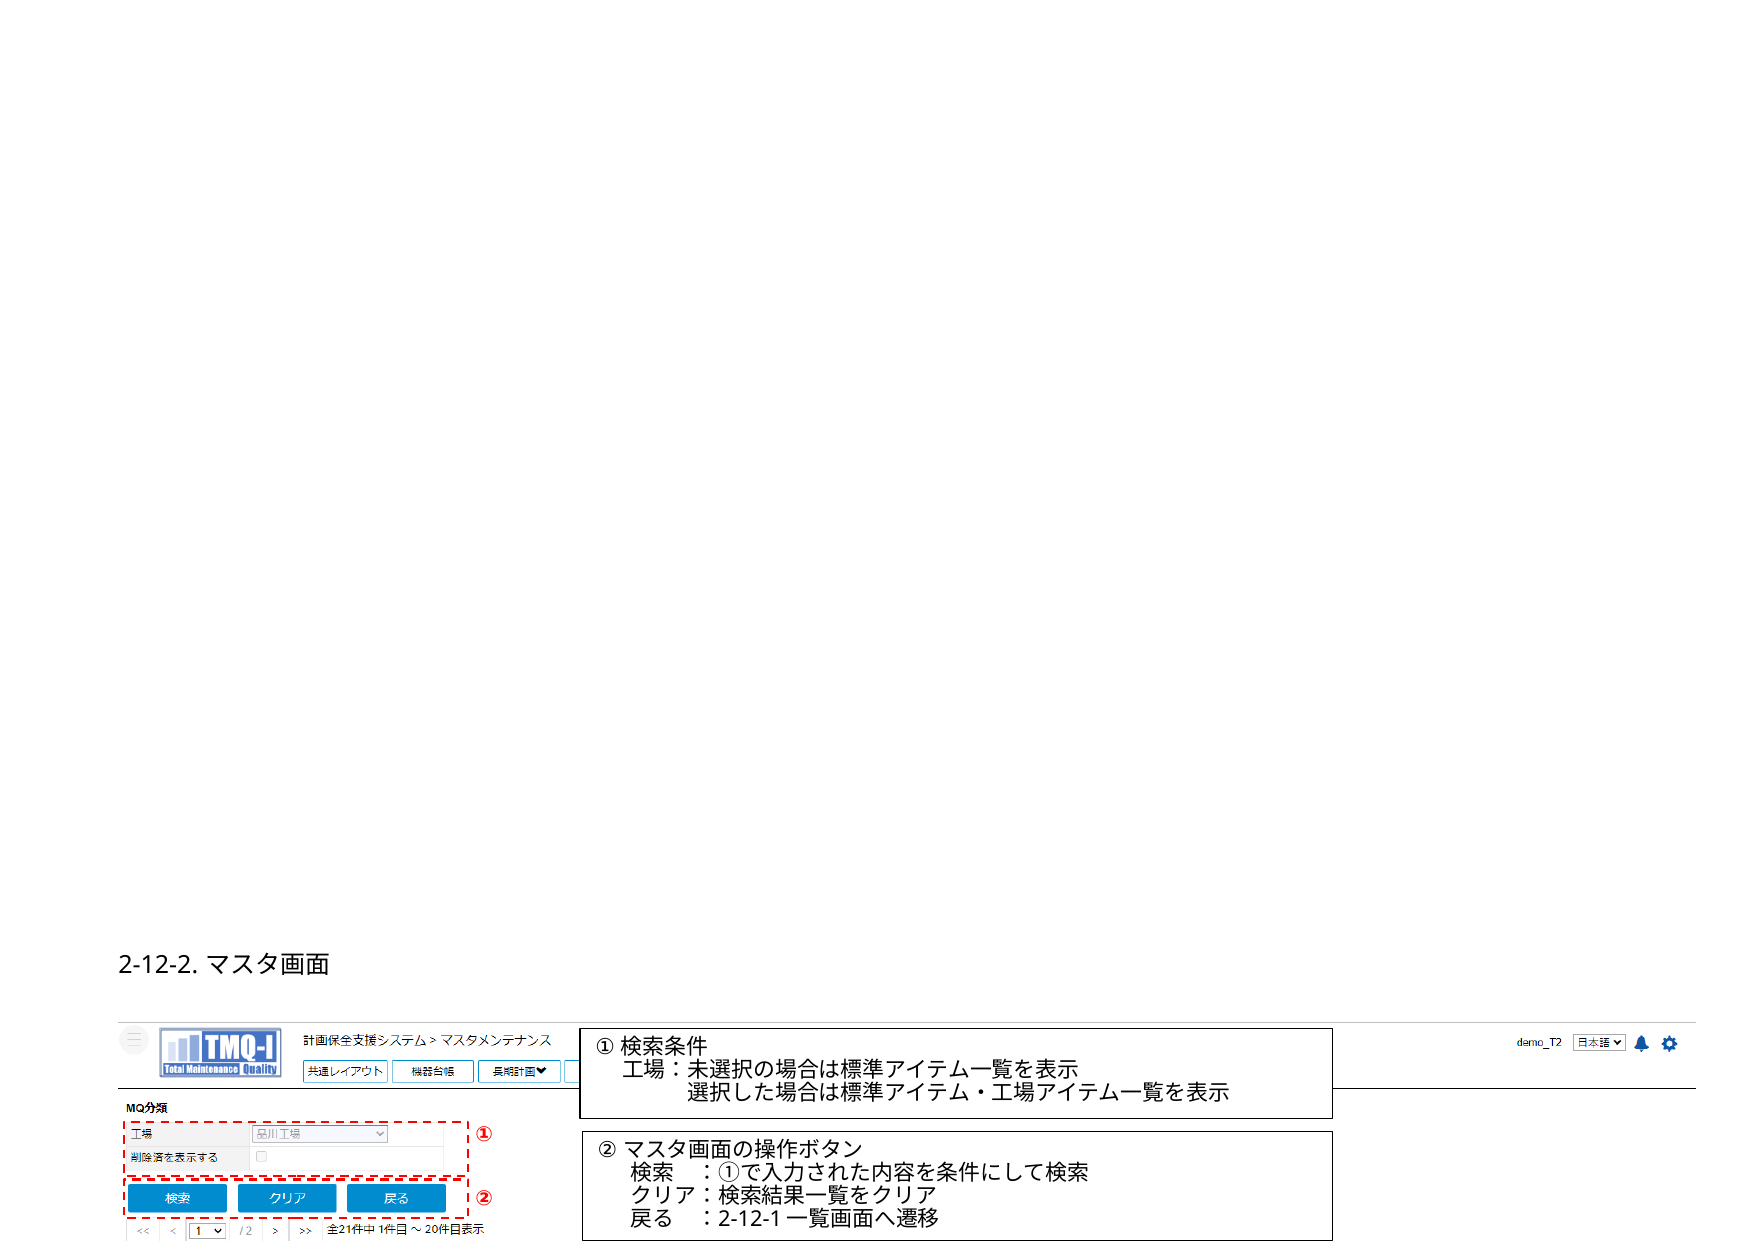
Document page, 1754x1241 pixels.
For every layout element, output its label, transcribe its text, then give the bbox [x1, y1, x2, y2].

picture [118, 1022, 1696, 1241]
subtitle マスタ画面 [118, 933, 1695, 992]
